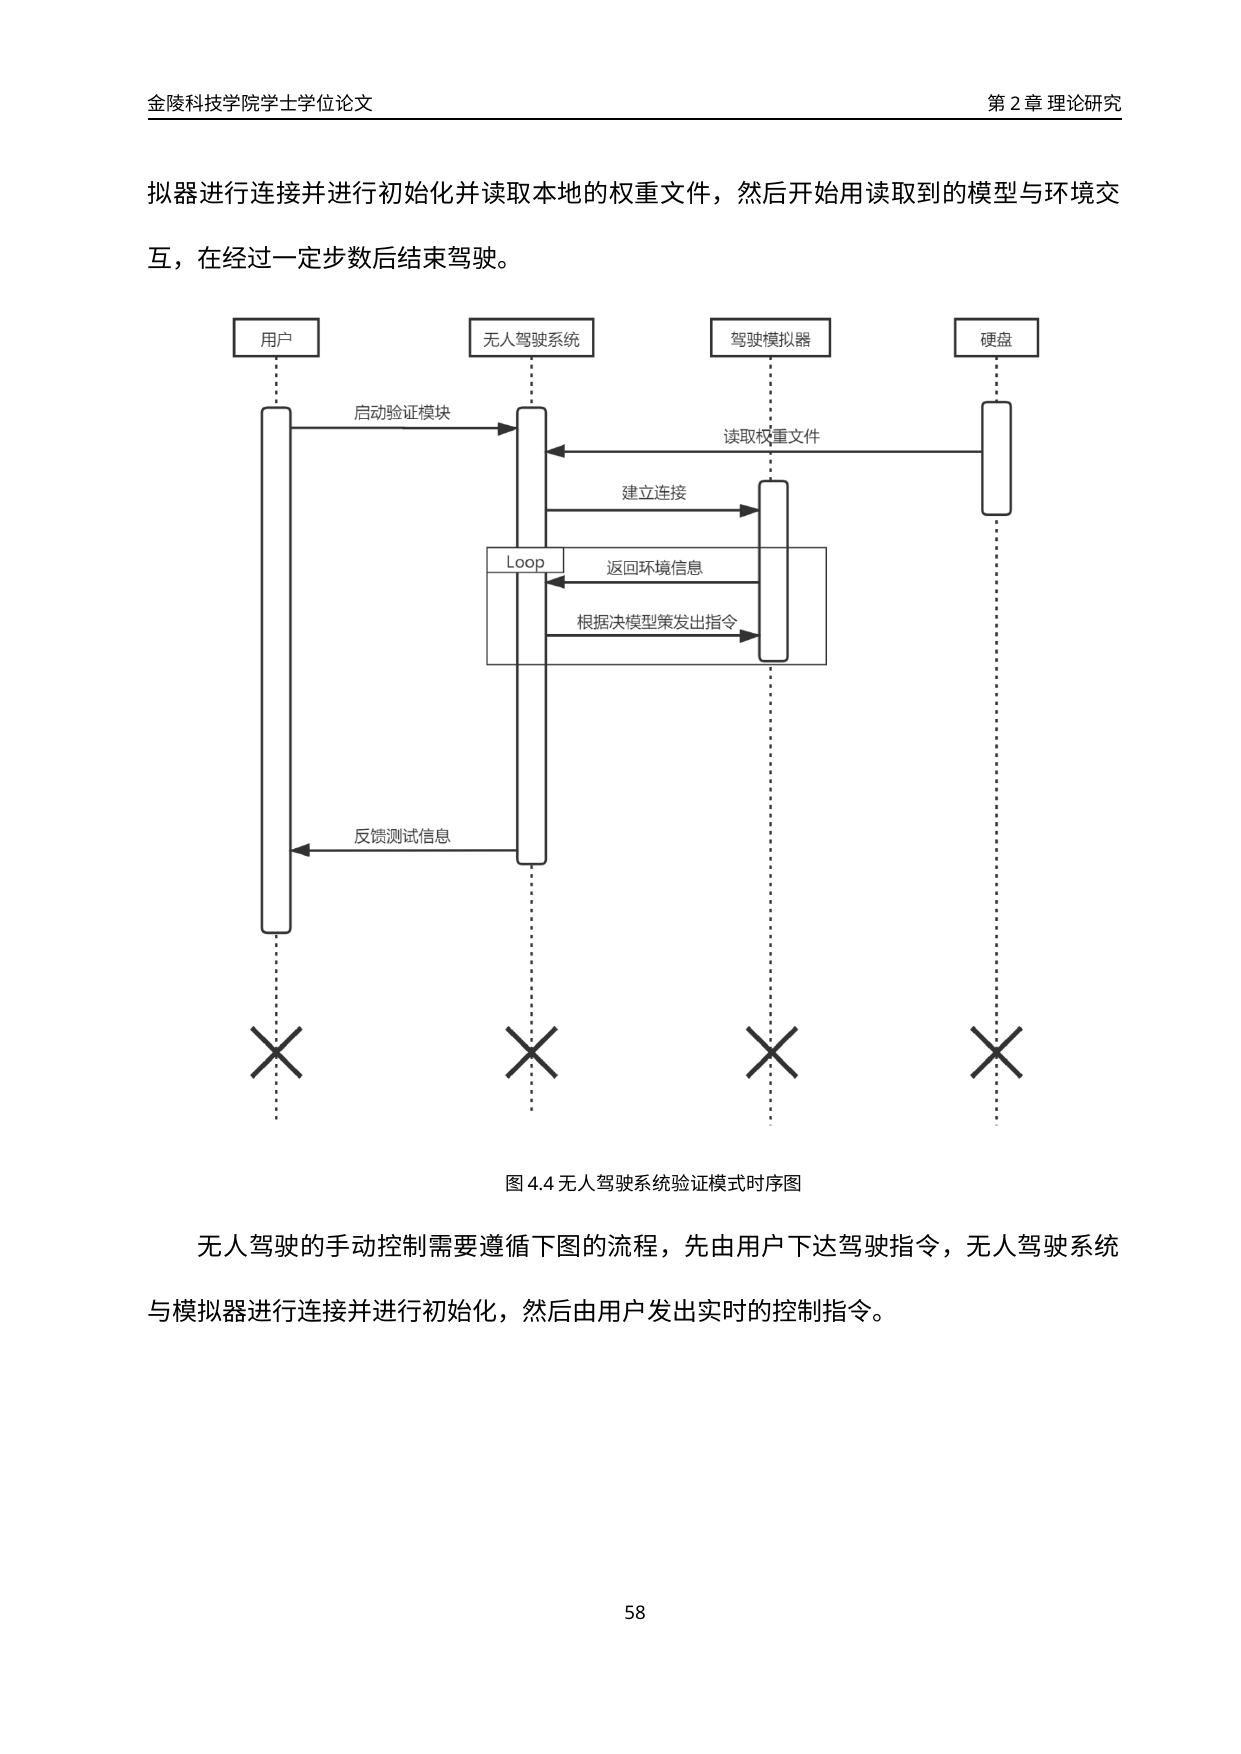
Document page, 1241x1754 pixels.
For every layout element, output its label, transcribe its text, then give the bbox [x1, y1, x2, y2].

text 无人驾驶的手动控制需要遵循下图的流程，先由用户下达驾驶指令，无人驾驶系统与模拟器进行连接并进行初始化，然后由用户发出实时的控制指令。 [148, 1212, 1122, 1342]
picture [203, 288, 1067, 1155]
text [148, 159, 1122, 289]
text 图4.4 无人驾驶系统验证模式时序图 [148, 1166, 1122, 1199]
